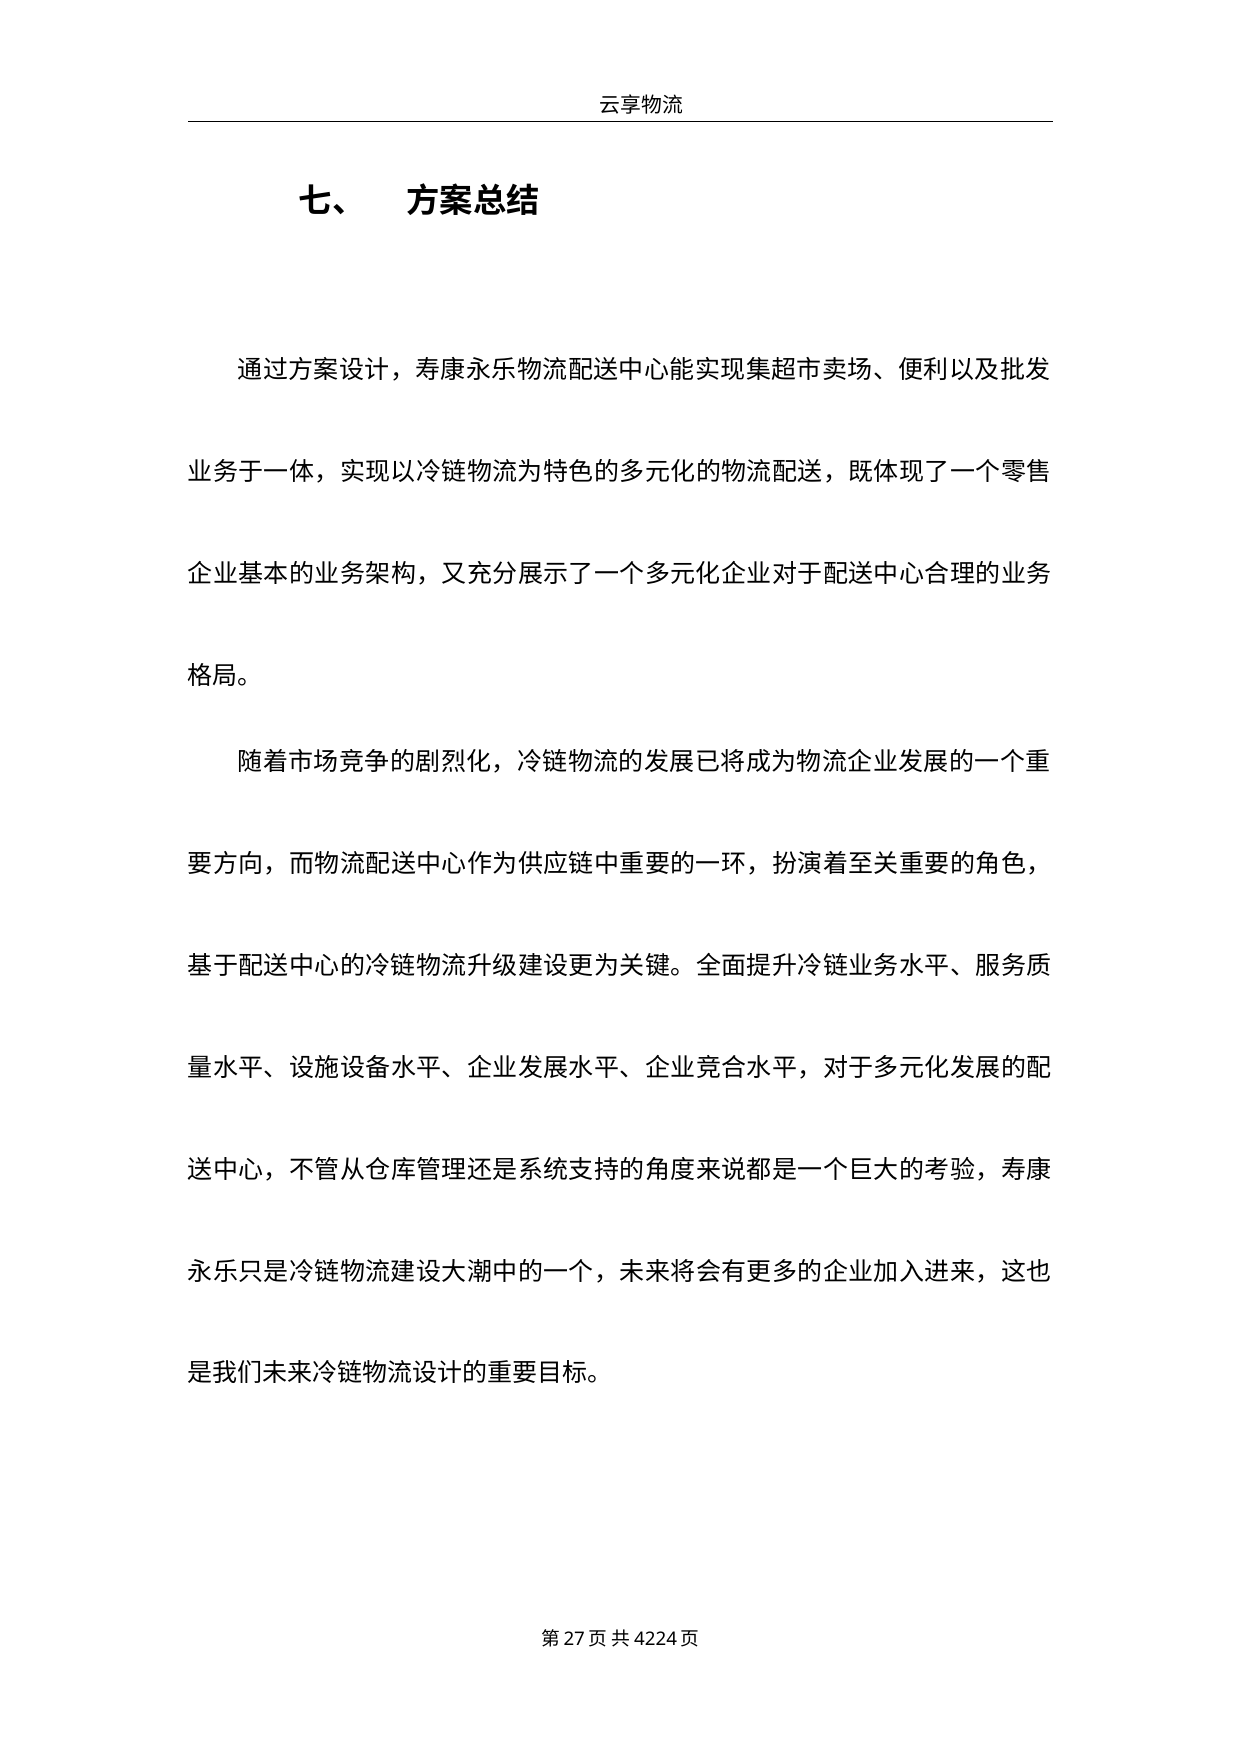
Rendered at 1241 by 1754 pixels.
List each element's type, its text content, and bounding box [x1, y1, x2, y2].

subtitle 方案总结 [232, 164, 1053, 232]
text 随着市场竞争的剧烈化，冷链物流的发展已将成为物流企业发展的一个重要方向，而物流配送中心作为供应链中重要的一环，扮演着至关重要的角色，基于配送中心的冷链物流升级建设更为关键。全面提升冷链业务水平、服务质量水平、设施设备水平、企业发展水平、企业竞合水平，对于多元化发展的配送中心，不管从仓库管理还是系统支持的角度来说都是一个巨大的考验，寿康永乐只是冷链物流建设大潮中的一个，未来将会有更多的企业加入进来，这也是我们未来冷链物流设计的重要目标。 [187, 726, 1053, 1405]
text 通过方案设计，寿康永乐物流配送中心能实现集超市卖场、便利以及批发业务于一体，实现以冷链物流为特色的多元化的物流配送，既体现了一个零售企业基本的业务架构，又充分展示了一个多元化企业对于配送中心合理的业务格局。 [187, 334, 1053, 708]
